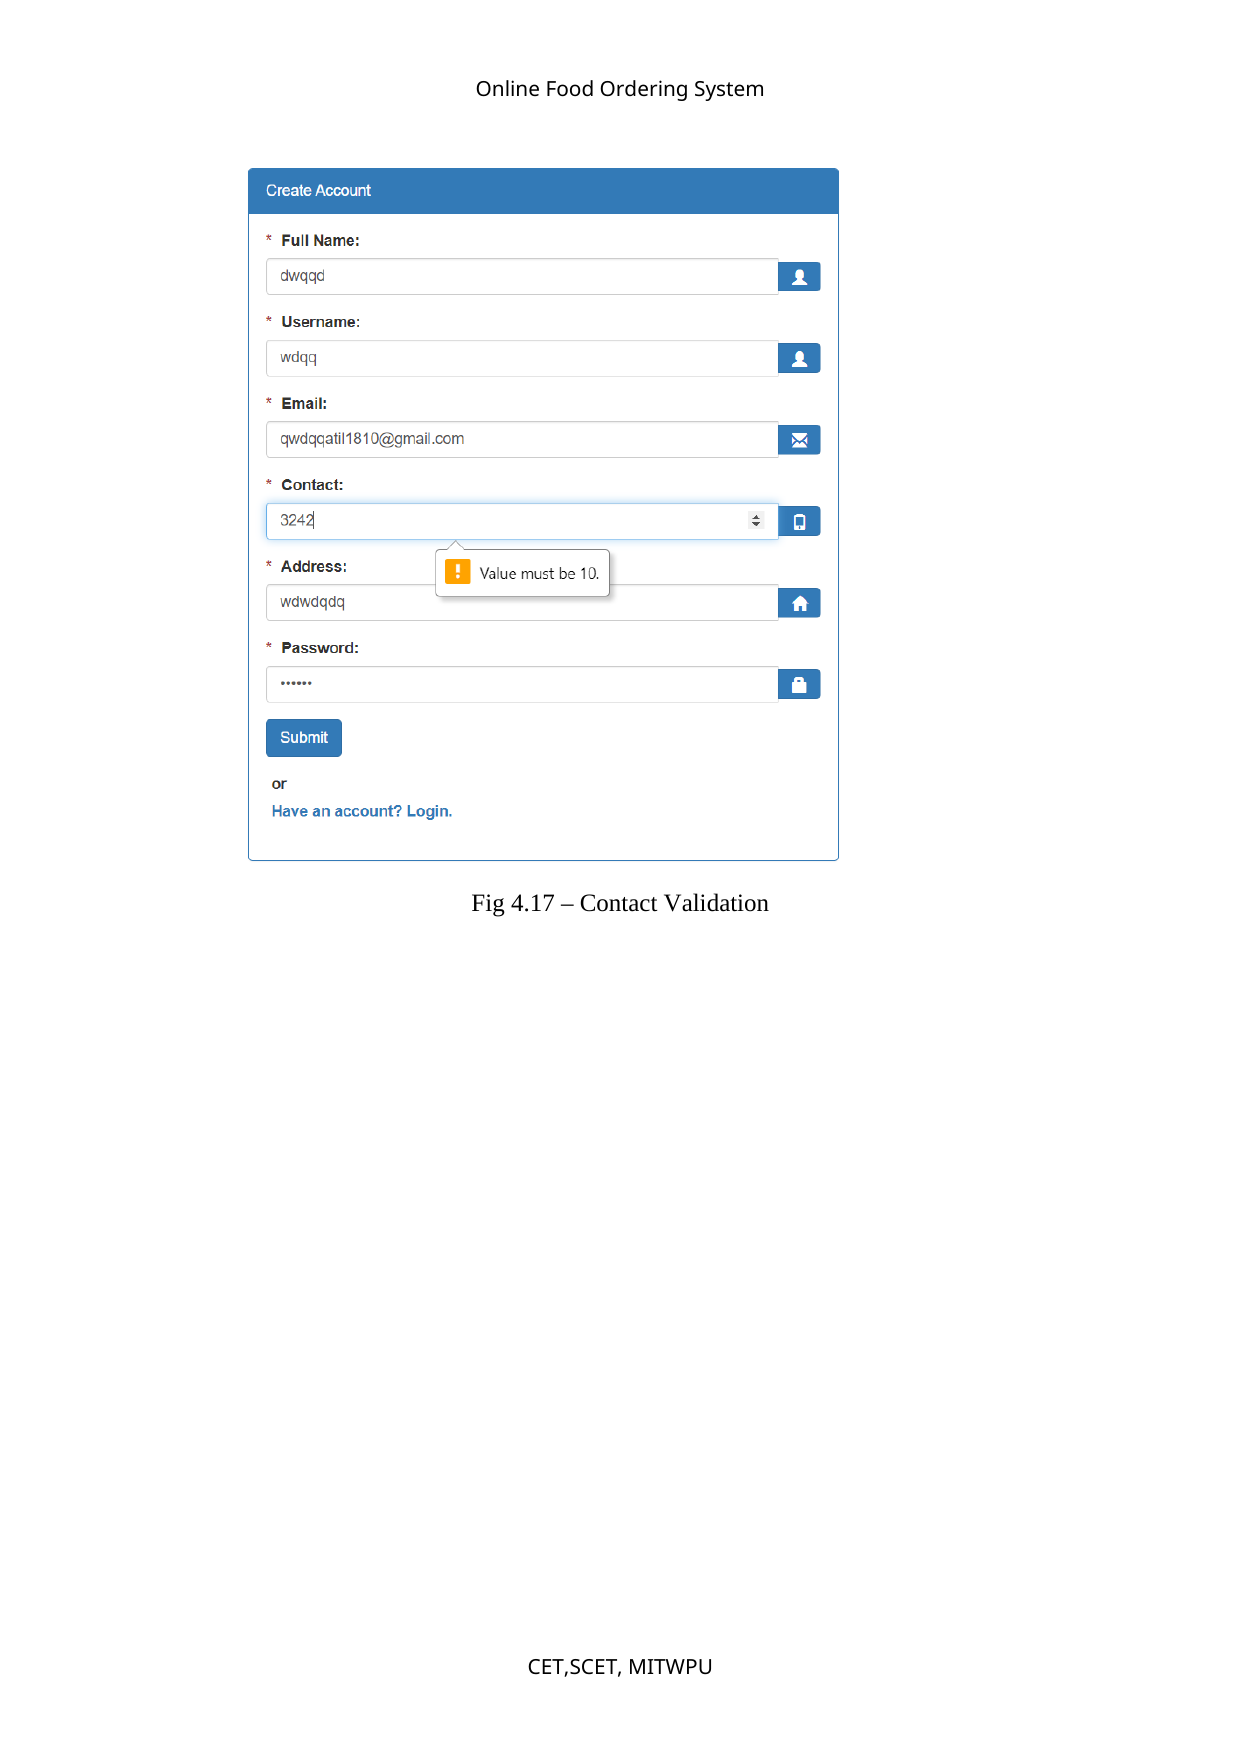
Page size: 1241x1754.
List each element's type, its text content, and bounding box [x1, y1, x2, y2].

picture [225, 150, 863, 873]
text Fig 4.17 – Contact Validation [150, 888, 1090, 917]
